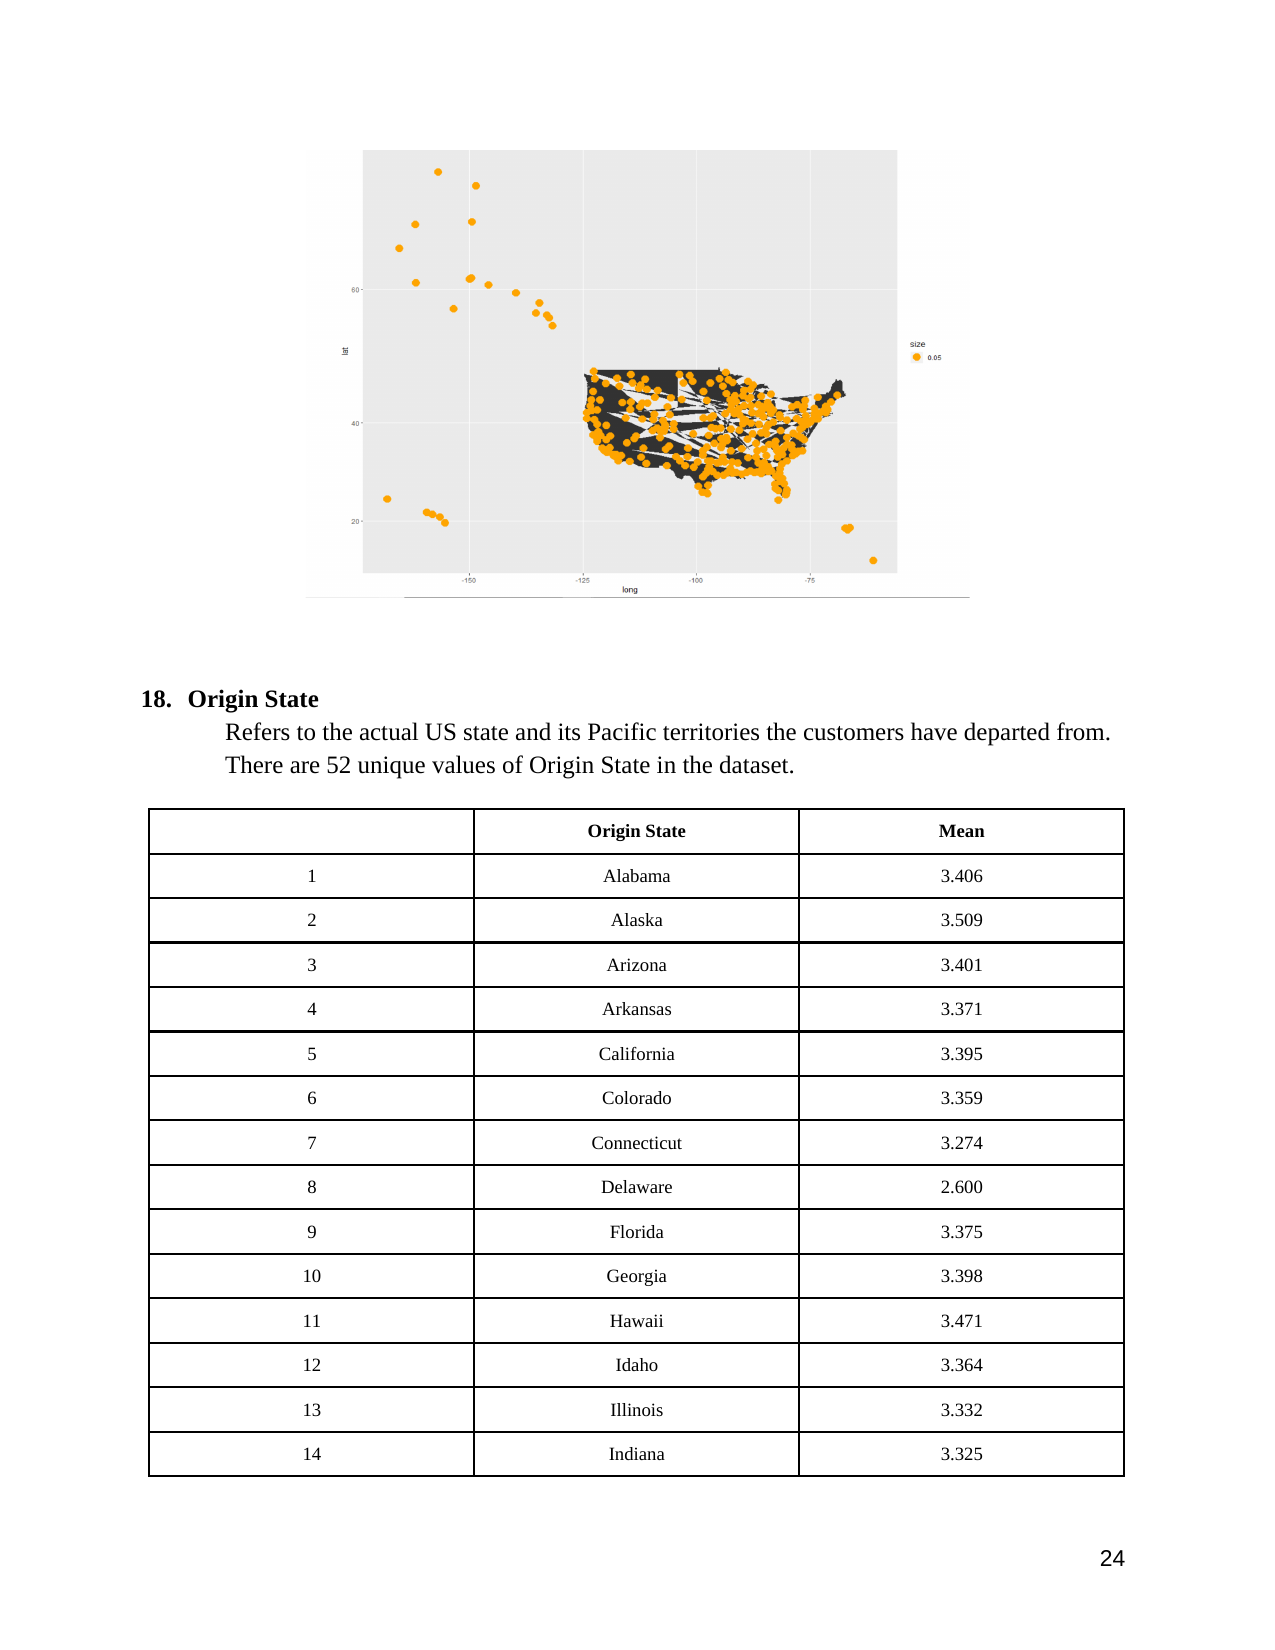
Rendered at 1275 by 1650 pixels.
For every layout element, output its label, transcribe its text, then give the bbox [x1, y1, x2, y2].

table_cell Idaho [475, 1344, 798, 1386]
table_cell 8 [150, 1166, 473, 1208]
table_cell 3.395 [800, 1033, 1123, 1075]
table_header [150, 810, 473, 852]
table_header Mean [800, 810, 1123, 852]
table_cell 3 [150, 944, 473, 986]
table_cell 3.325 [800, 1433, 1123, 1475]
table_cell 12 [150, 1344, 473, 1386]
table_header Origin State [475, 810, 798, 852]
table_cell Alabama [475, 855, 798, 897]
table_cell 3.375 [800, 1210, 1123, 1253]
table_cell 3.406 [800, 855, 1123, 897]
table_cell 7 [150, 1121, 473, 1164]
table_cell Delaware [475, 1166, 798, 1208]
table_cell 1 [150, 855, 473, 897]
table_cell Florida [475, 1210, 798, 1253]
picture [305, 150, 970, 598]
table_cell 2 [150, 899, 473, 941]
table_cell 3.359 [800, 1077, 1123, 1119]
table_cell Arkansas [475, 988, 798, 1030]
table_cell 2.600 [800, 1166, 1123, 1208]
table_cell 3.274 [800, 1121, 1123, 1164]
table_cell 3.371 [800, 988, 1123, 1030]
table_cell 9 [150, 1210, 473, 1253]
table_cell California [475, 1033, 798, 1075]
table_cell 14 [150, 1433, 473, 1475]
table_cell 3.471 [800, 1299, 1123, 1342]
table_cell 6 [150, 1077, 473, 1119]
table_cell 11 [150, 1299, 473, 1342]
table_cell Alaska [475, 899, 798, 941]
list Origin State [141, 684, 1125, 713]
table_cell 4 [150, 988, 473, 1030]
table_cell Illinois [475, 1388, 798, 1431]
table_cell 3.398 [800, 1255, 1123, 1297]
table_cell Arizona [475, 944, 798, 986]
table_cell 10 [150, 1255, 473, 1297]
table_cell 3.332 [800, 1388, 1123, 1431]
table_cell Connecticut [475, 1121, 798, 1164]
table_cell 3.401 [800, 944, 1123, 986]
table_cell 3.509 [800, 899, 1123, 941]
table_cell Indiana [475, 1433, 798, 1475]
table_cell 5 [150, 1033, 473, 1075]
table_cell 13 [150, 1388, 473, 1431]
text Refers to the actual US state and its Pacific territories the customers have departed from. There are 52 unique values of Origin State in the dataset. [225, 717, 1125, 779]
table_cell Colorado [475, 1077, 798, 1119]
table_cell Georgia [475, 1255, 798, 1297]
table_cell 3.364 [800, 1344, 1123, 1386]
table_cell Hawaii [475, 1299, 798, 1342]
